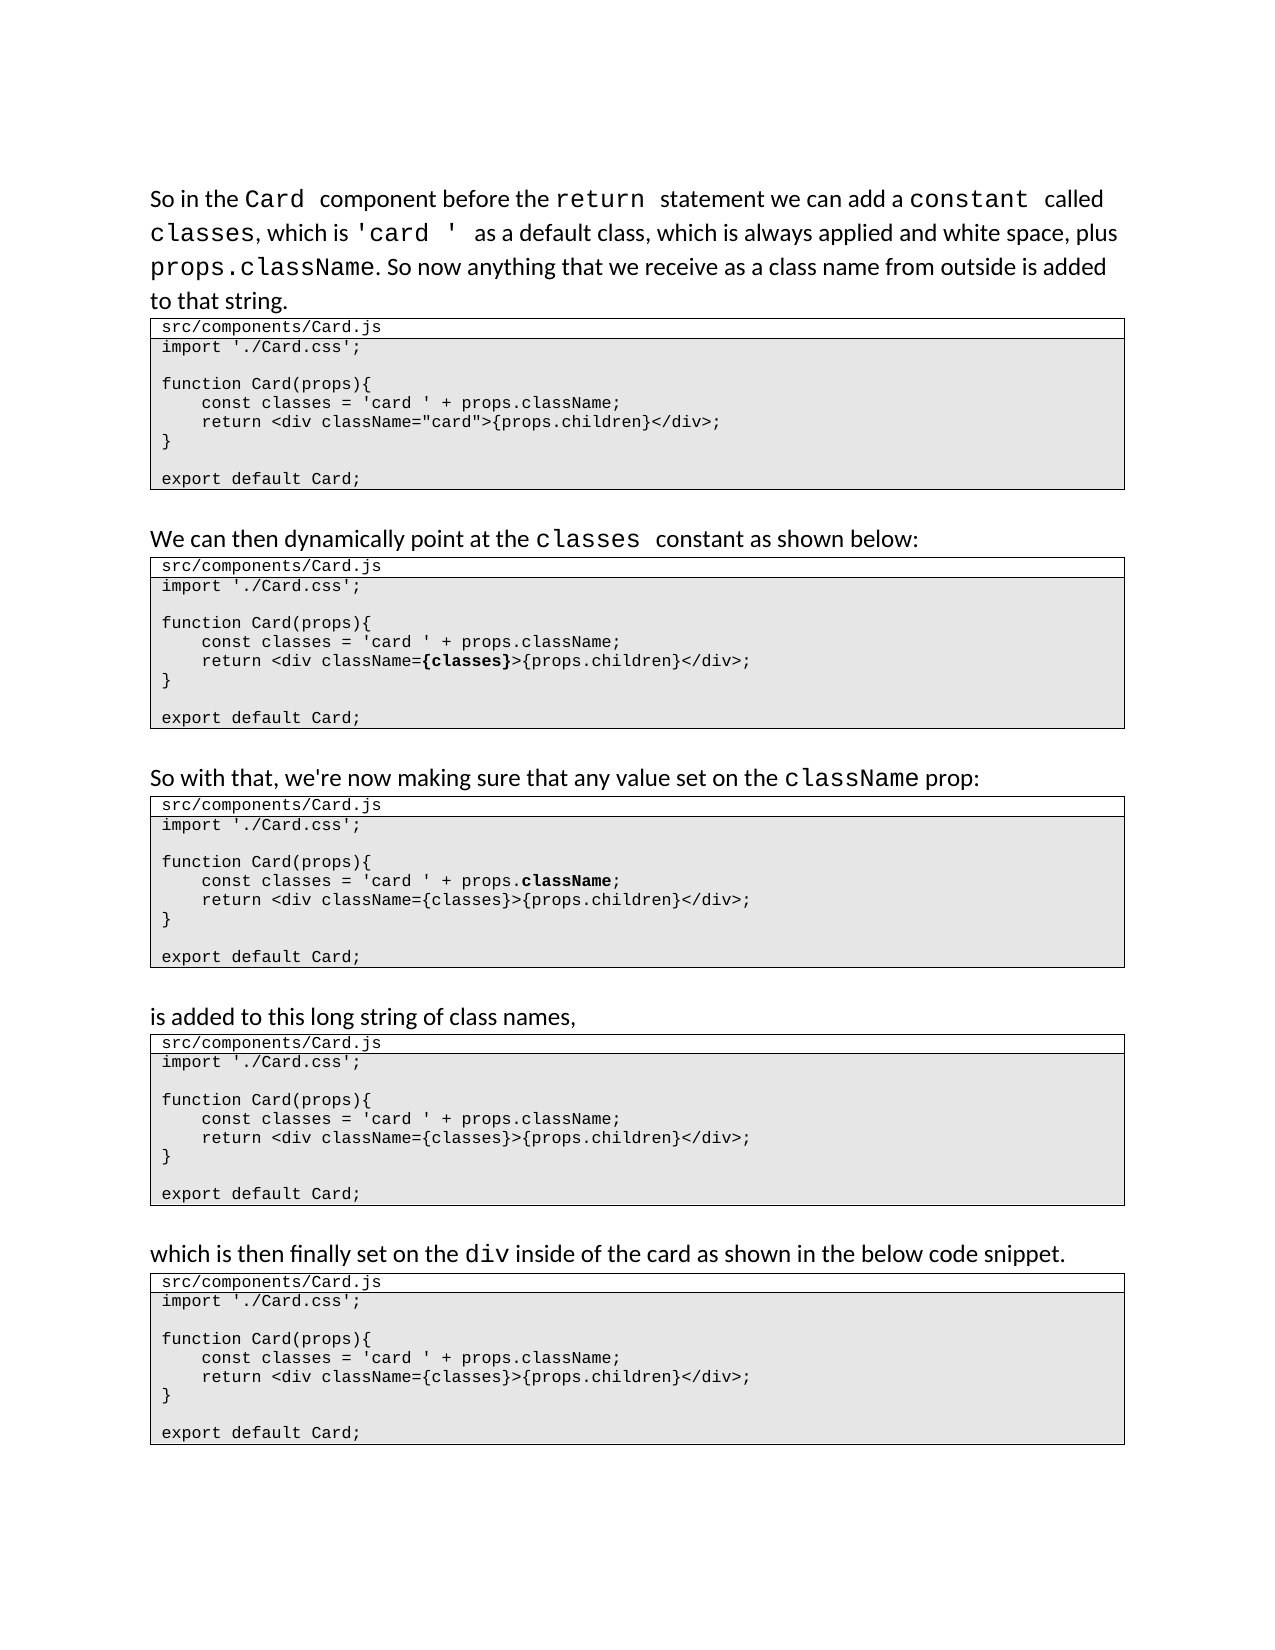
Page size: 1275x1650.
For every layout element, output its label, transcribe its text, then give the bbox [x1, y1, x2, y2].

table_cell import './Card.css'; function Card(props){ const classes = 'card ' + props.className; return <div className={classes}>{props.children}</div>; } export default Card; [151, 817, 1124, 967]
table_header src/components/Card.js [151, 1274, 1124, 1292]
text So in the Card component before the return statement we can add a constant called classes, which is 'card ' as a default class, which is always applied and white space, plus props.className. So now anything that we receive as a class name from outside is added to that string. [150, 183, 1125, 316]
table_cell import './Card.css'; function Card(props){ const classes = 'card ' + props.className; return <div className={classes}>{props.children}</div>; } export default Card; [151, 1054, 1124, 1204]
table_header src/components/Card.js [151, 558, 1124, 577]
text So with that, we're now making sure that any value set on the className prop: [150, 762, 1125, 794]
table_header src/components/Card.js [151, 1035, 1124, 1053]
table_cell import './Card.css'; function Card(props){ const classes = 'card ' + props.className; return <div className="card">{props.children}</div>; } export default Card; [151, 339, 1124, 489]
text which is then finally set on the div inside of the card as shown in the below code snippet. [150, 1238, 1125, 1270]
table_header src/components/Card.js [151, 319, 1124, 338]
table_cell import './Card.css'; function Card(props){ const classes = 'card ' + props.className; return <div className={classes}>{props.children}</div>; } export default Card; [151, 1293, 1124, 1443]
text is added to this long string of class names, [150, 1001, 1125, 1031]
table_cell import './Card.css'; function Card(props){ const classes = 'card ' + props.className; return <div className={classes}>{props.children}</div>; } export default Card; [151, 578, 1124, 728]
text We can then dynamically point at the classes constant as shown below: [150, 523, 1125, 555]
table_header src/components/Card.js [151, 797, 1124, 816]
